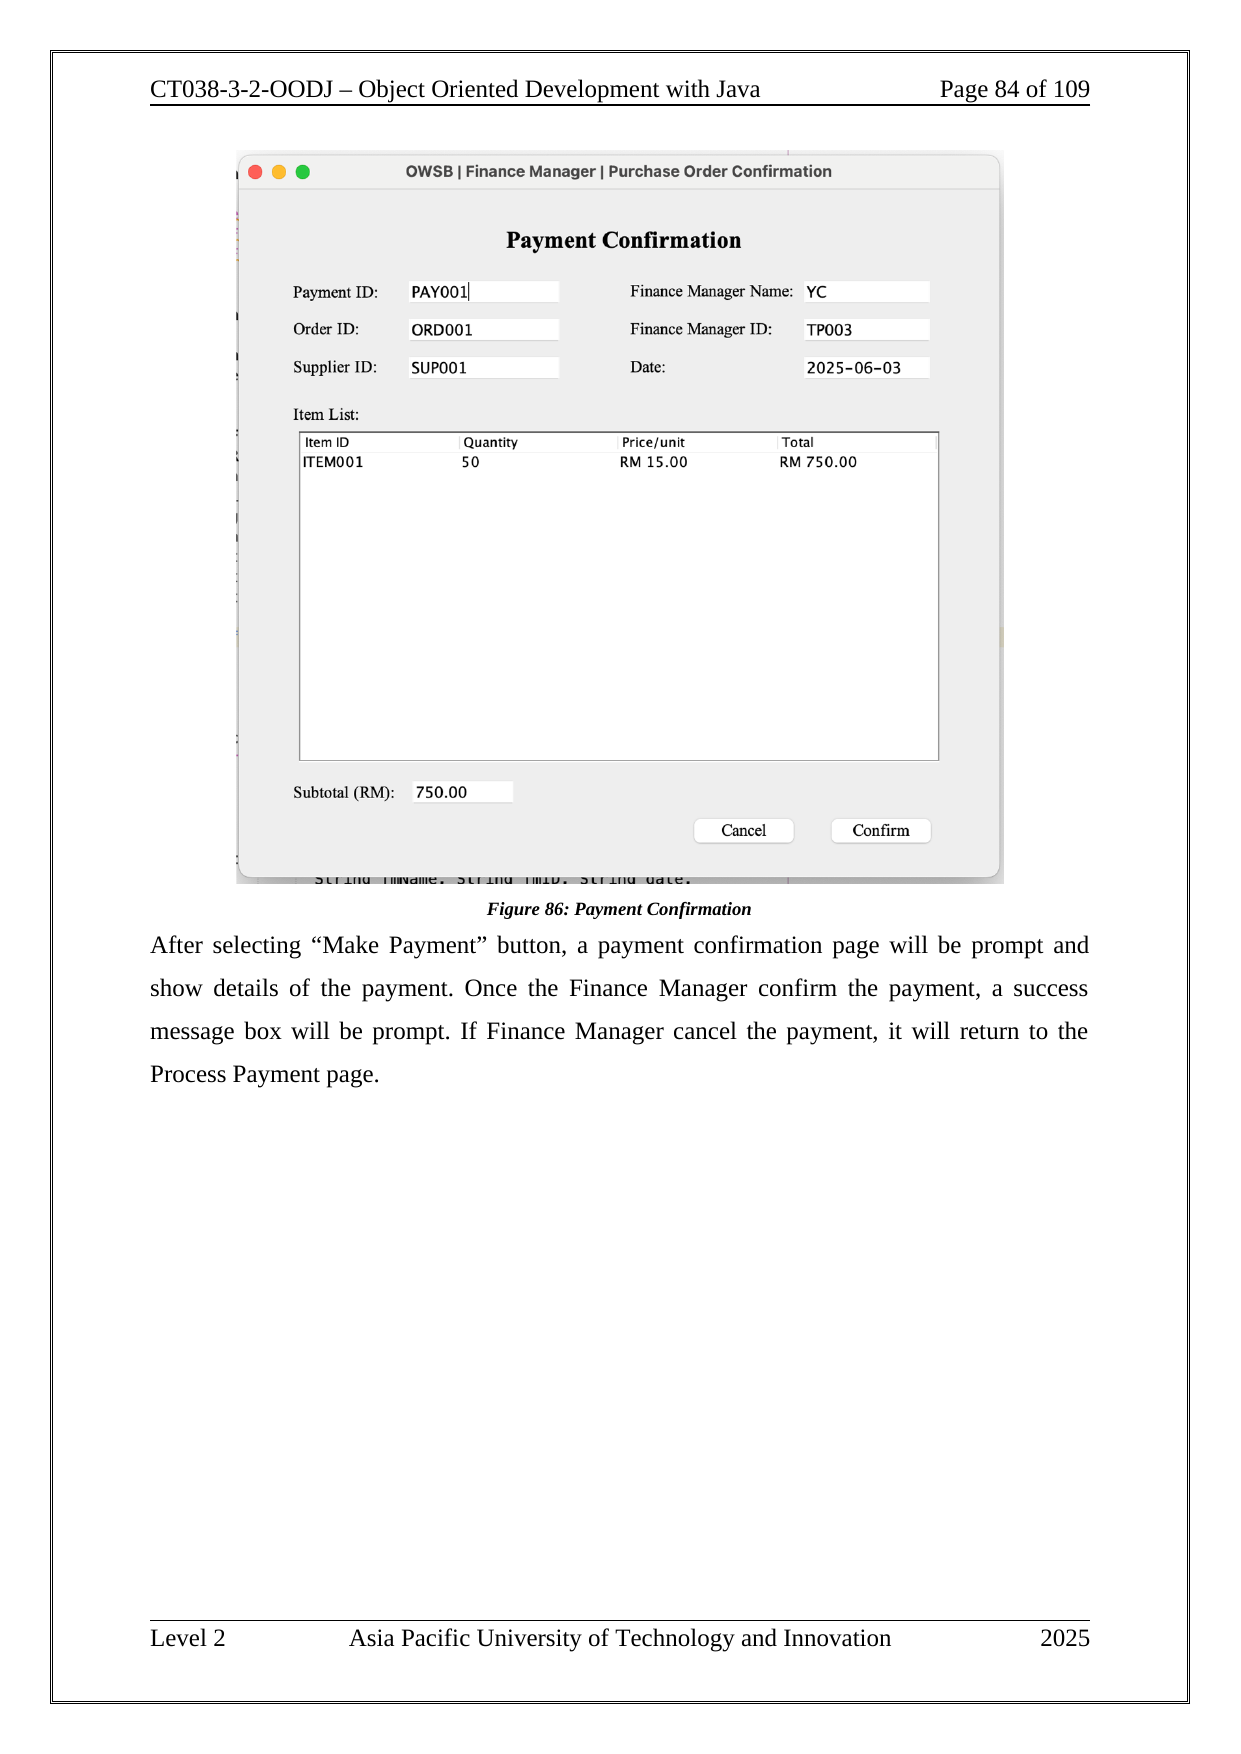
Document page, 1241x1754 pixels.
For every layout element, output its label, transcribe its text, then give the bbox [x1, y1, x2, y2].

picture [236, 150, 1004, 884]
text After selecting “Make Payment” button, a payment confirmation page will be prompt and show details of the payment. Once the Finance Manager confirm the payment, a success message box will be prompt. If Finance Manager cancel the payment, it will return to the Process Payment page. [150, 930, 1090, 1088]
text Figure 86: Payment Confirmation [150, 898, 1090, 919]
